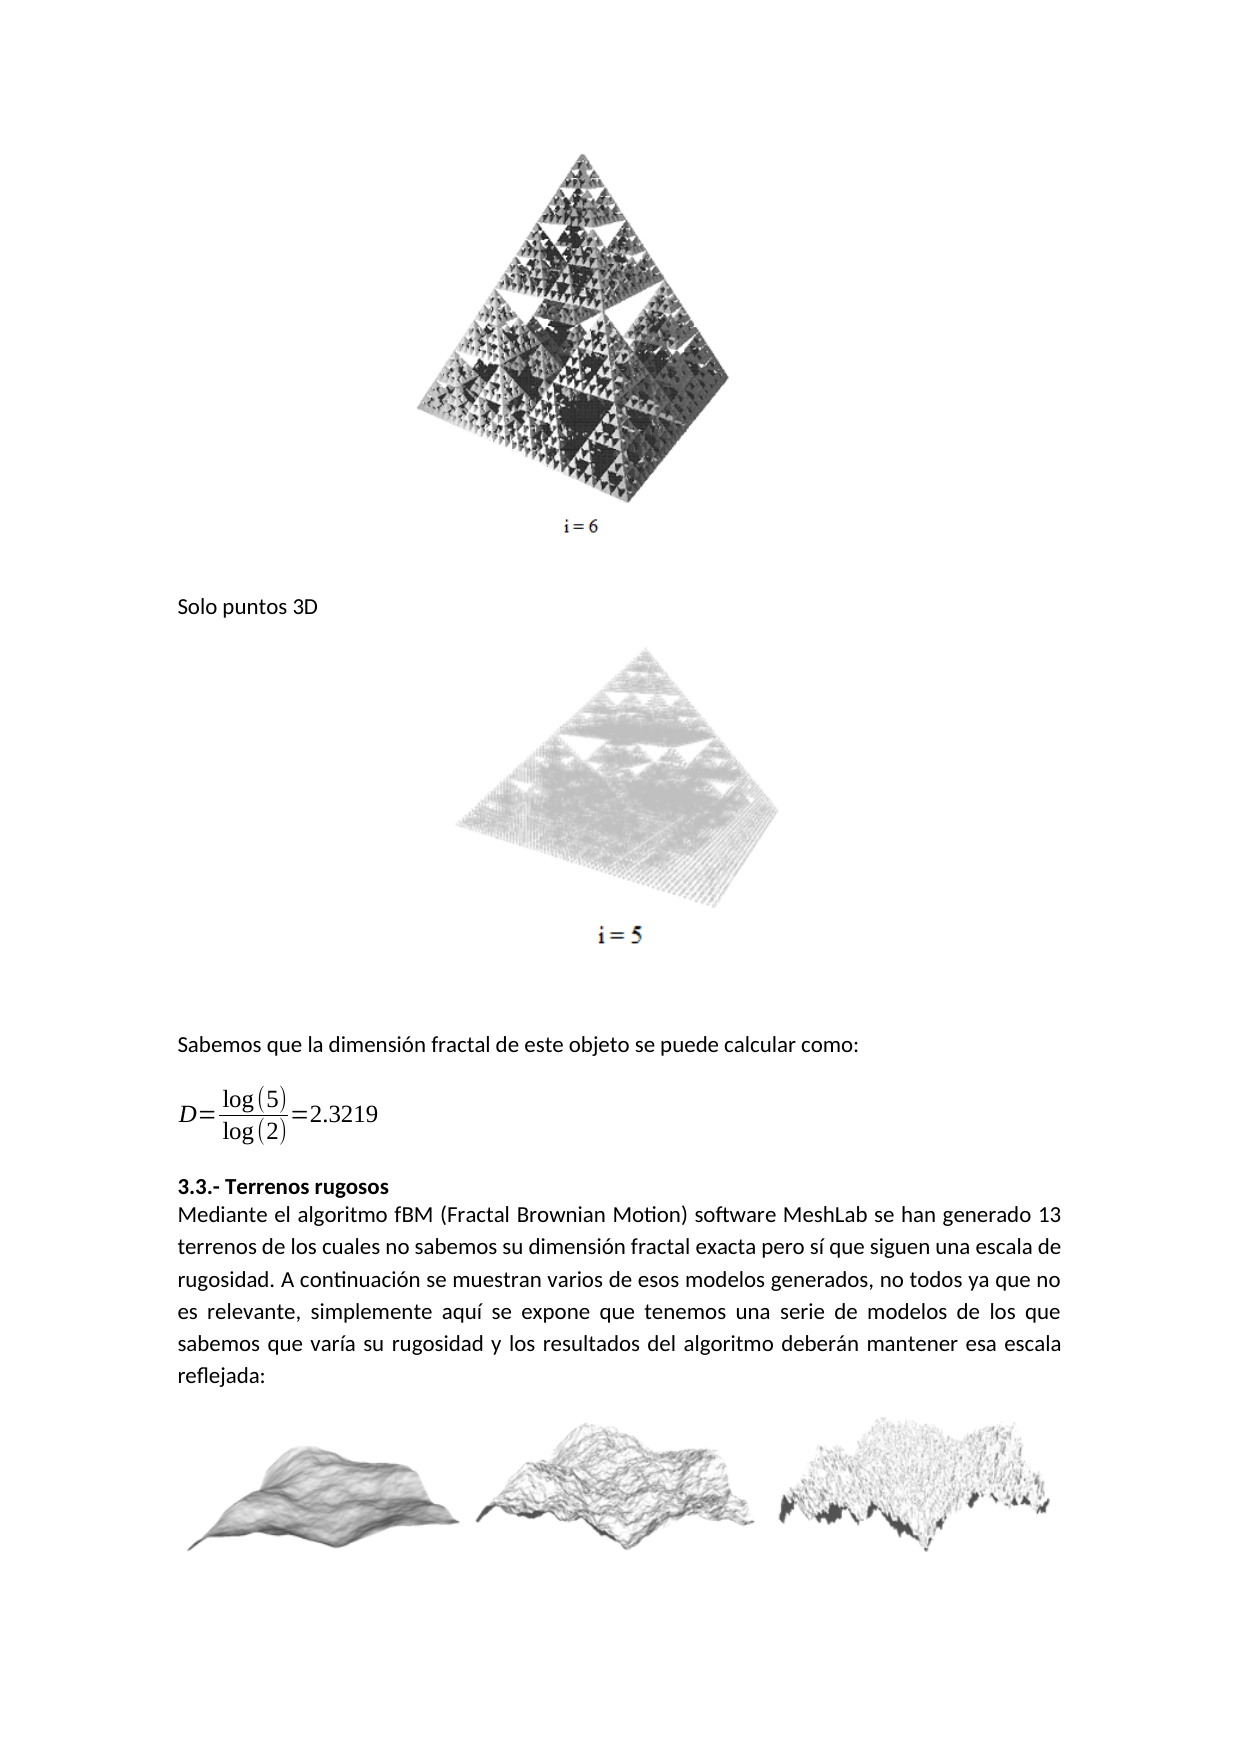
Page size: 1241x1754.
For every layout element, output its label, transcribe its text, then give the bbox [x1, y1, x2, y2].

text Solo puntos 3D [177, 592, 1063, 620]
subtitle 3.3.- Terrenos rugosos [177, 1172, 1063, 1200]
text Mediante el algoritmo fBM (Fractal Brownian Motion) software MeshLab se han generado 13 terrenos de los cuales no sabemos su dimensión fractal exacta pero sí que siguen una escala de rugosidad. A continuación se muestran varios de esos modelos generados, no todos ya que no es relevante, simplemente aquí se expone que tenemos una serie de modelos de los que sabemos que varía su rugosidad y los resultados del algoritmo deberán mantener esa escala reflejada: [177, 1200, 1063, 1389]
picture [455, 644, 785, 953]
text Sabemos que la dimensión fractal de este objeto se puede calcular como: [177, 1031, 1063, 1059]
picture [177, 1414, 1064, 1552]
picture [412, 147, 732, 535]
